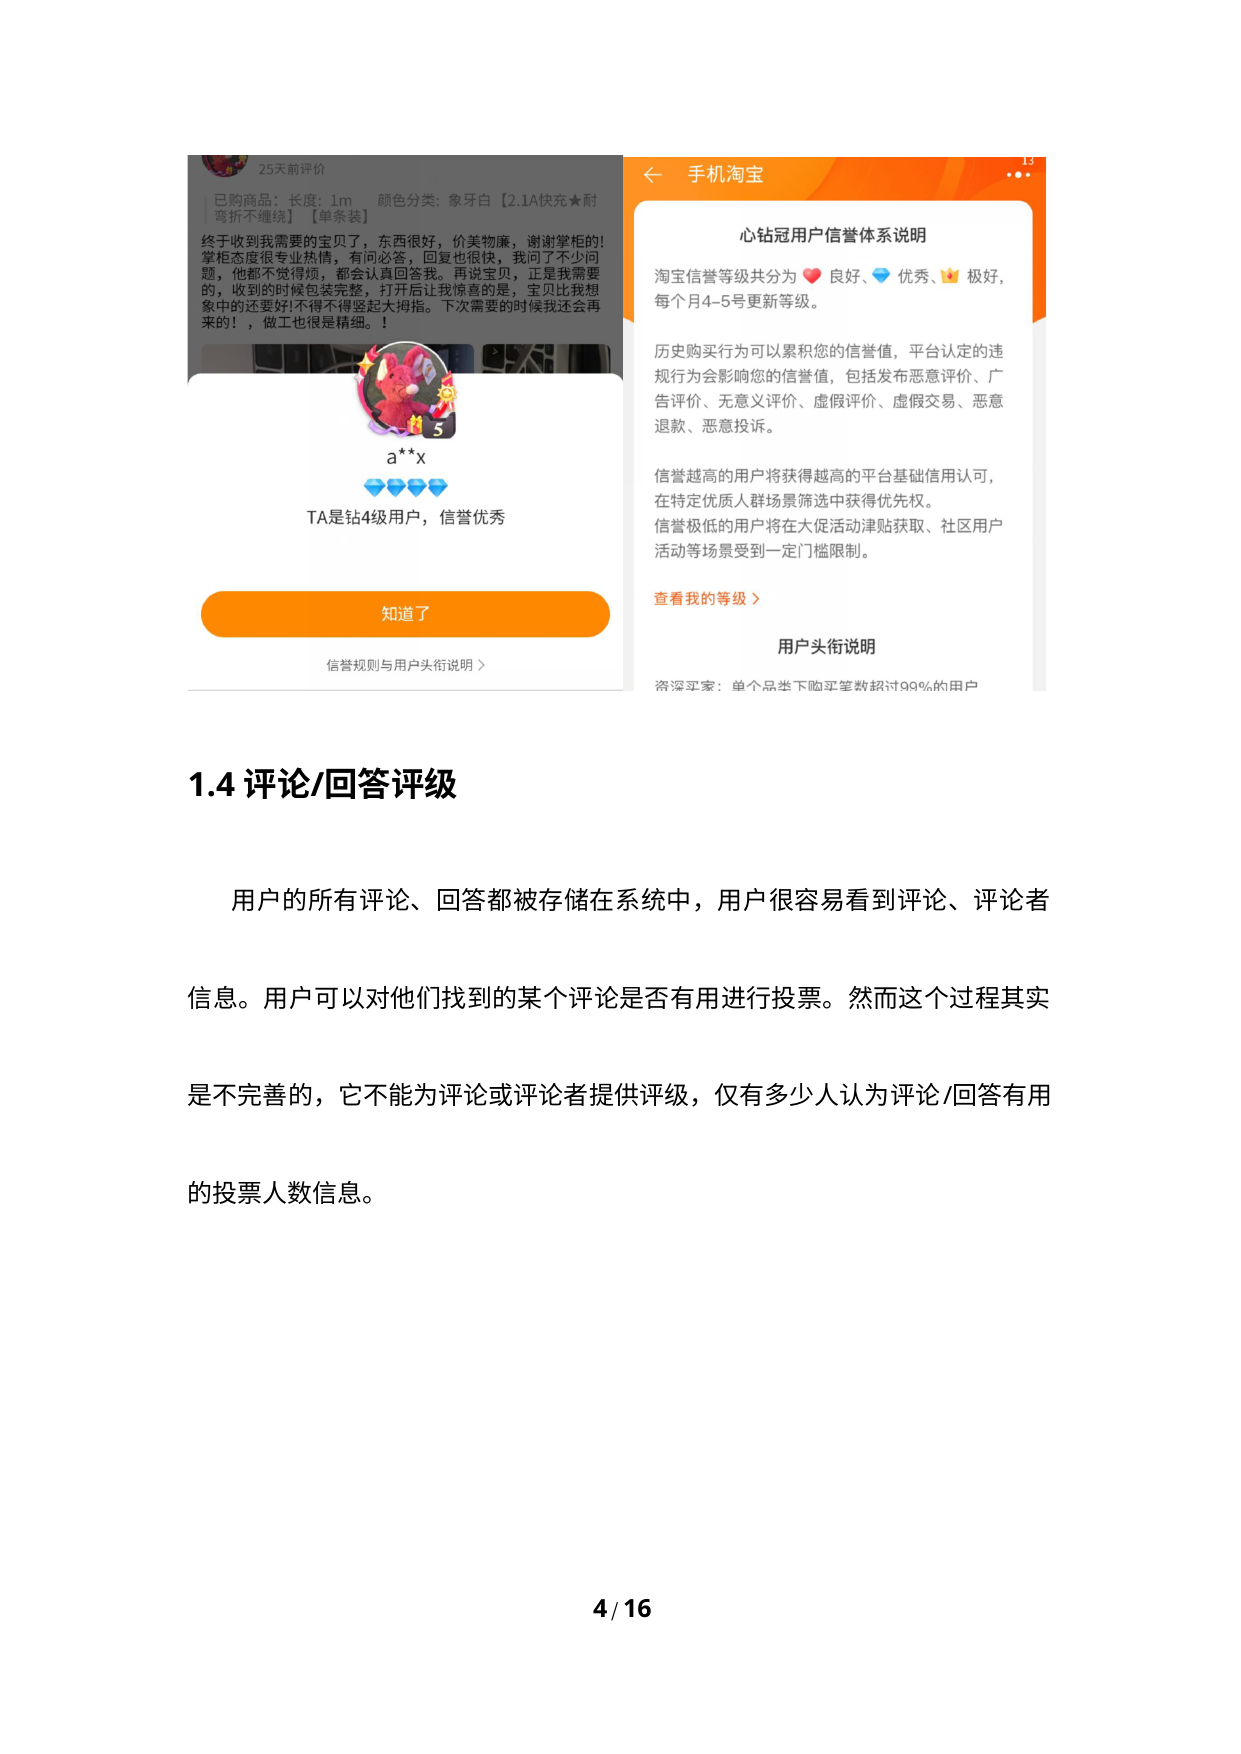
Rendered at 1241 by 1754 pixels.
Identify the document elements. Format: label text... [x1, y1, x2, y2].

text 用户的所有评论、回答都被存储在系统中，用户很容易看到评论、评论者信息。用户可以对他们找到的某个评论是否有用进行投票。然而这个过程其实是不完善的，它不能为评论或评论者提供评级，仅有多少人认为评论/回答有用的投票人数信息。 [187, 866, 1053, 1224]
picture [187, 155, 1047, 691]
subtitle 1.4 评论/回答评级 [187, 750, 1053, 815]
